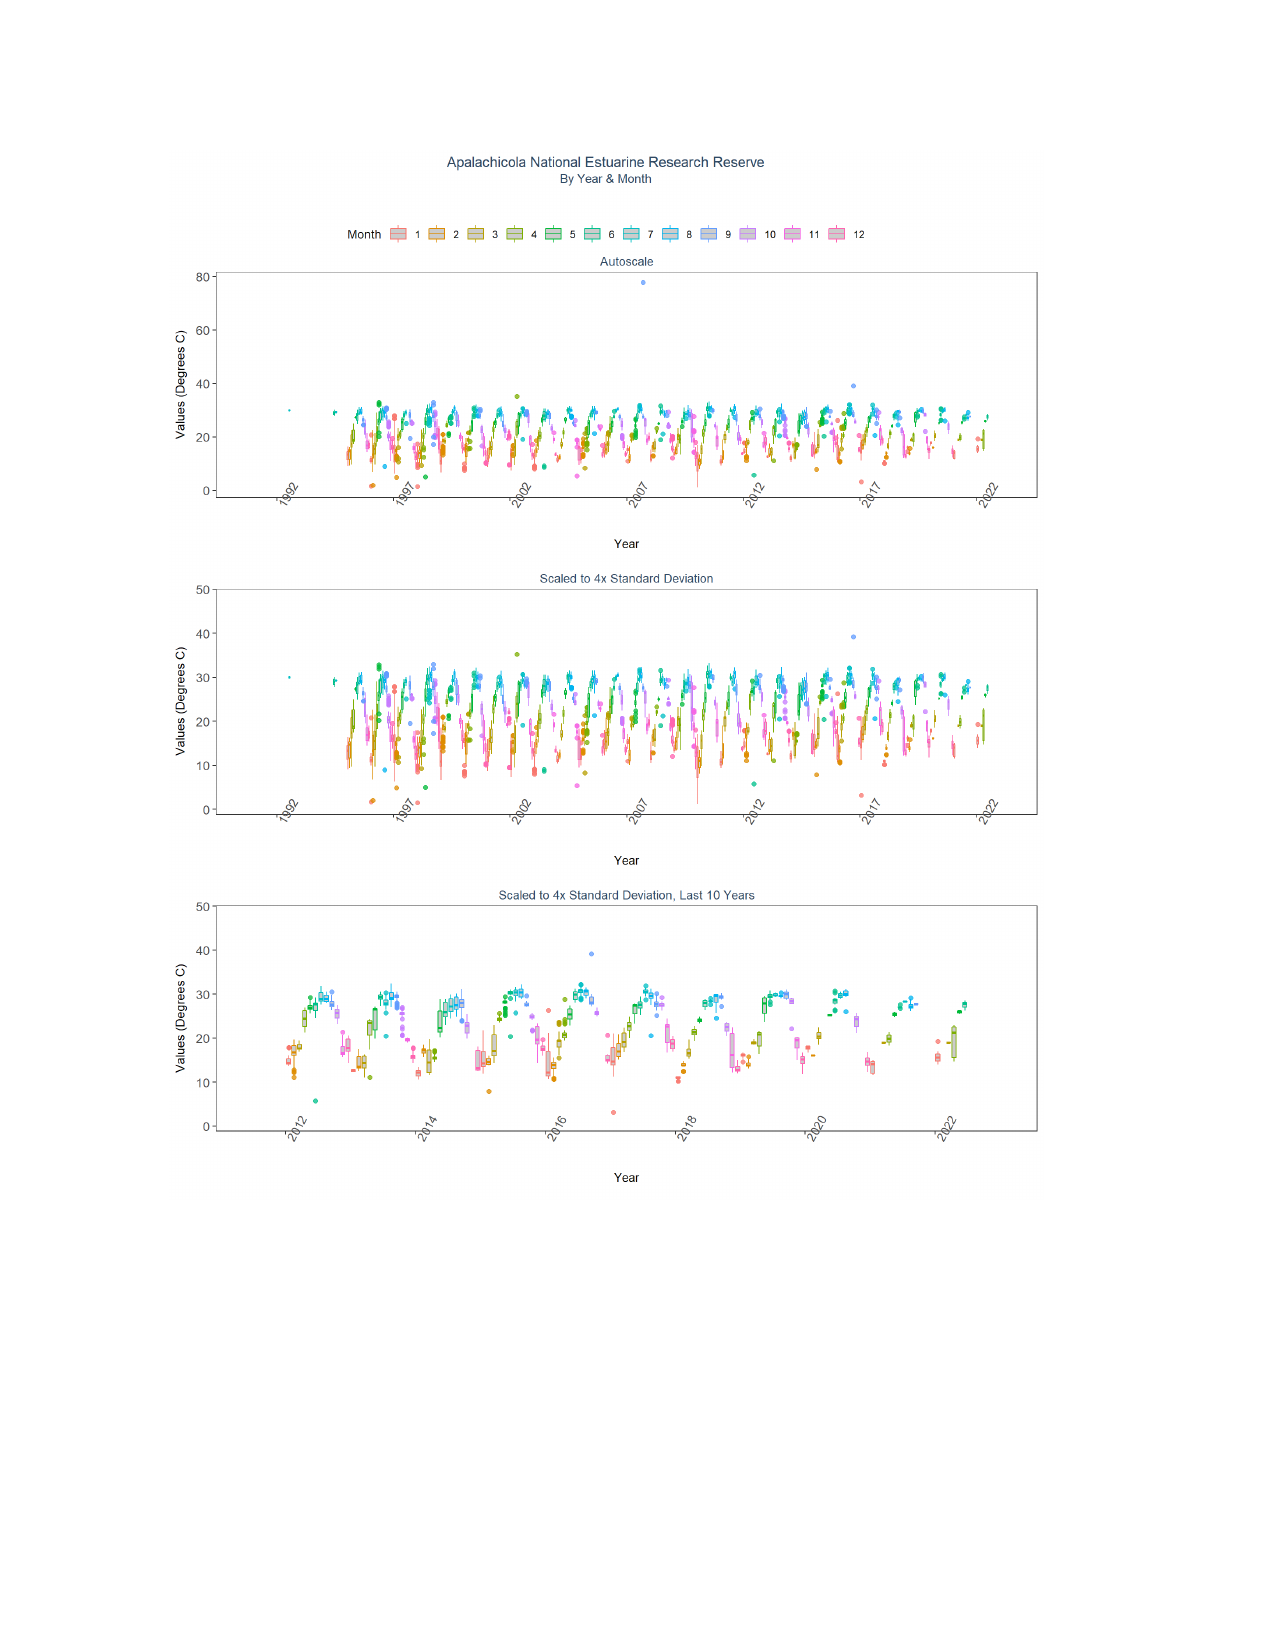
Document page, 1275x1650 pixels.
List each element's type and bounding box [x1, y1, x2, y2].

picture [168, 150, 1044, 1200]
